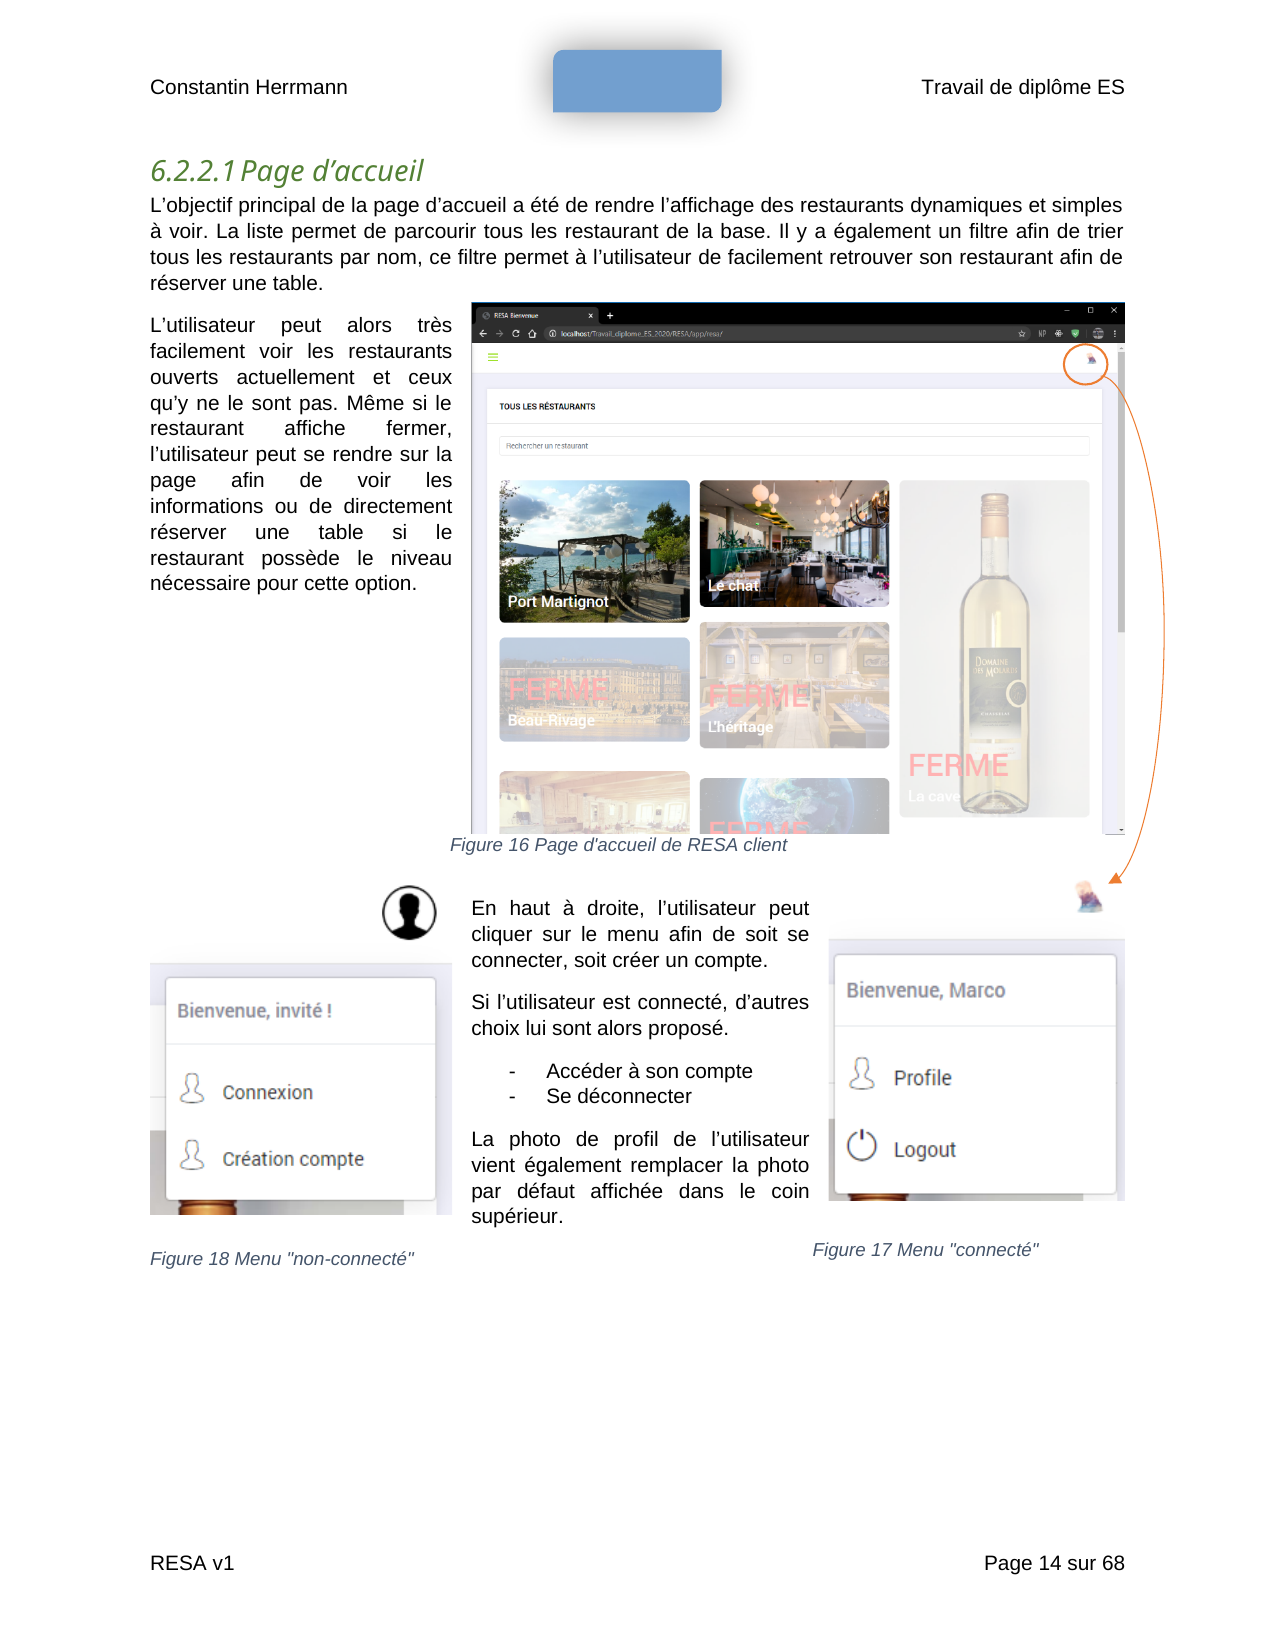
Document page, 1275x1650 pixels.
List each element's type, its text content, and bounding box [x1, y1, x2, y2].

text Si l’utilisateur est connecté, d’autres choix lui sont alors proposé. [453, 990, 828, 1040]
text L’objectif principal de la page d’accueil a été de rendre l’affichage des restaurants dynamiques et simples à voir. La liste permet de parcourir tous les restaurant de la base. Il y a également un filtre afin de trier tous les restaurants par nom, ce filtre permet à l’utilisateur de facilement retrouver son restaurant afin de réserver une table. [150, 193, 1125, 294]
picture [1065, 346, 1106, 383]
text La photo de profil de l’utilisateur vient également remplacer la photo par défaut affichée dans le coin supérieur. [150, 1127, 1125, 1228]
list Se déconnecter [453, 1084, 828, 1108]
picture [471, 302, 1125, 835]
picture [828, 869, 1125, 1201]
picture [150, 869, 453, 1215]
text L’utilisateur peut alors très facilement voir les restaurants ouverts actuellement et ceux qu’y ne le sont pas. Même si le restaurant affiche fermer, l’utilisateur peut se rendre sur la page afin de voir les informations ou de directement réserver une table si le restaurant possède le niveau nécessaire pour cette option. [150, 313, 471, 595]
list Accéder à son compte [453, 1058, 828, 1082]
text En haut à droite, l’utilisateur peut cliquer sur le menu afin de soit se connecter, soit créer un compte. [150, 826, 1125, 972]
subtitle Page d’accueil [150, 150, 1125, 190]
